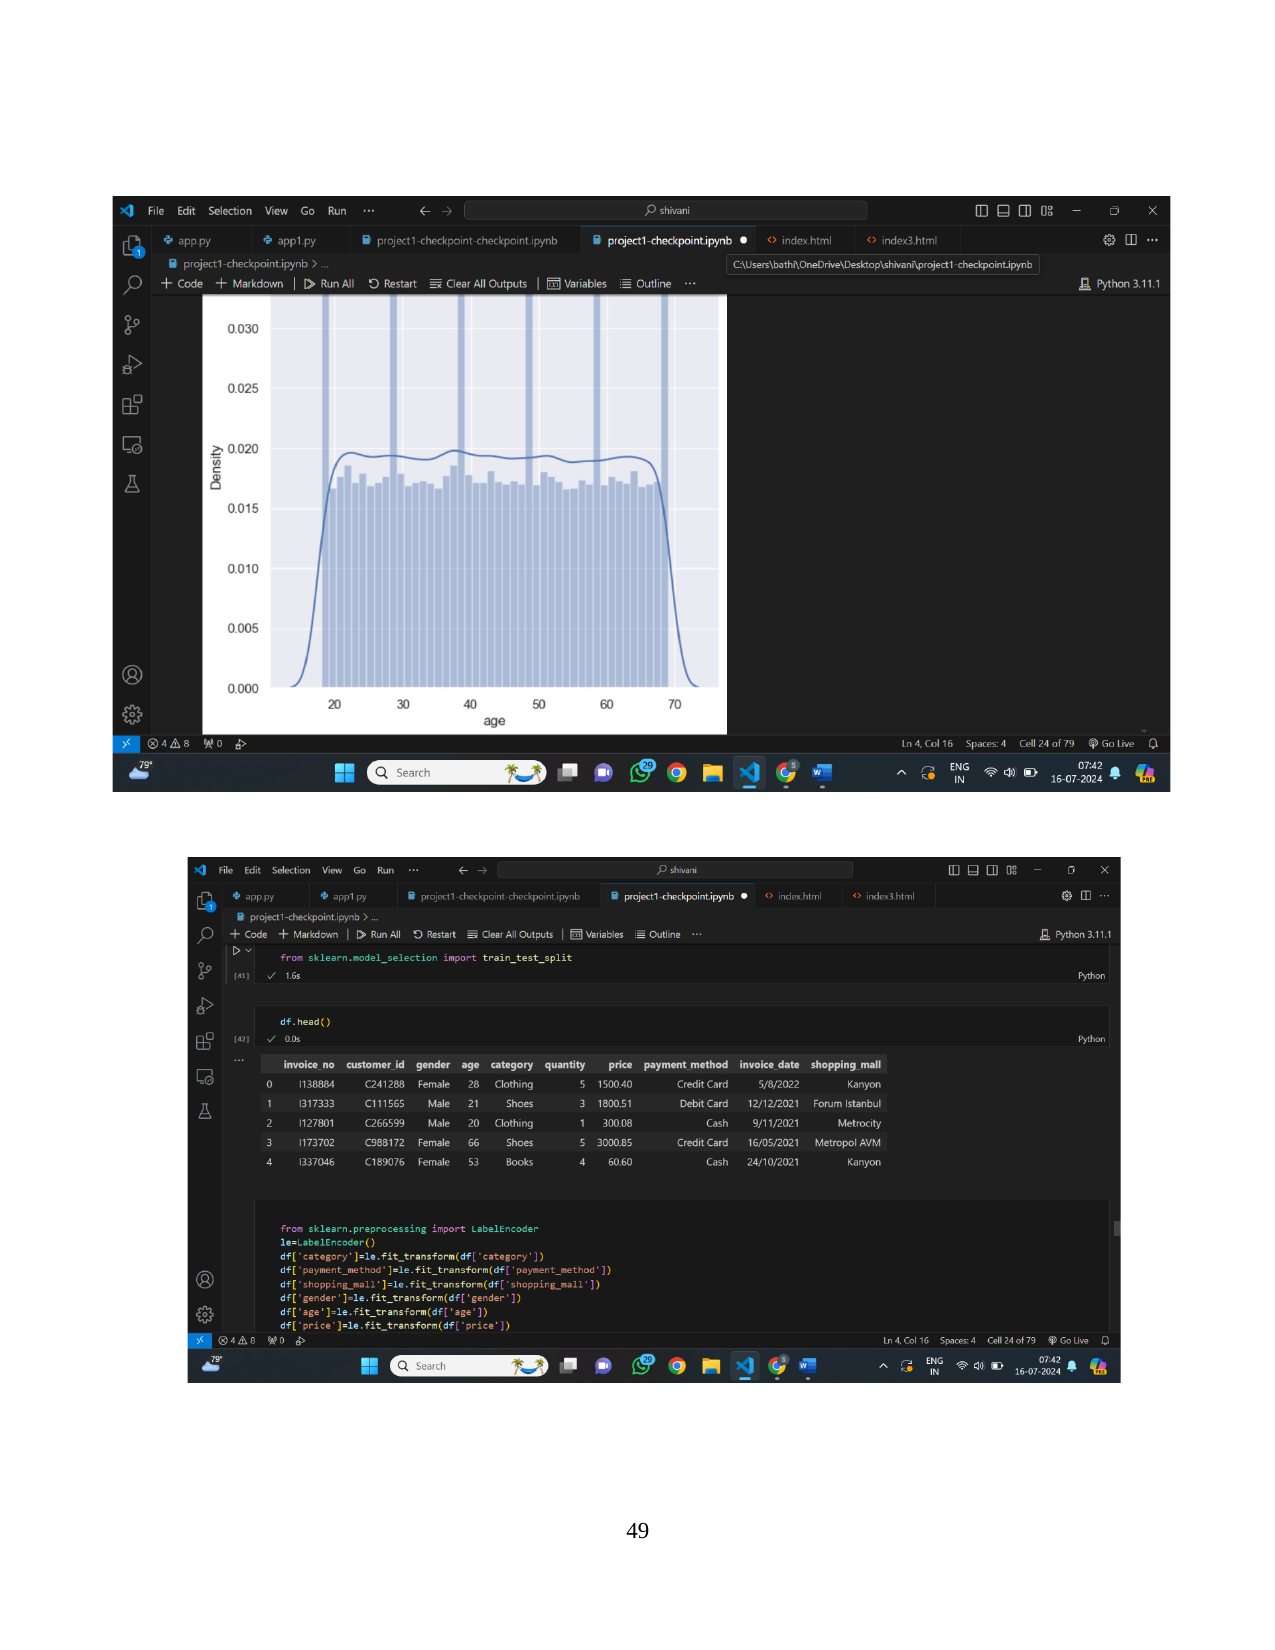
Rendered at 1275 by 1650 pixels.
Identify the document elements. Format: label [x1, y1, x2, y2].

picture [187, 857, 1121, 1383]
picture [112, 196, 1171, 792]
